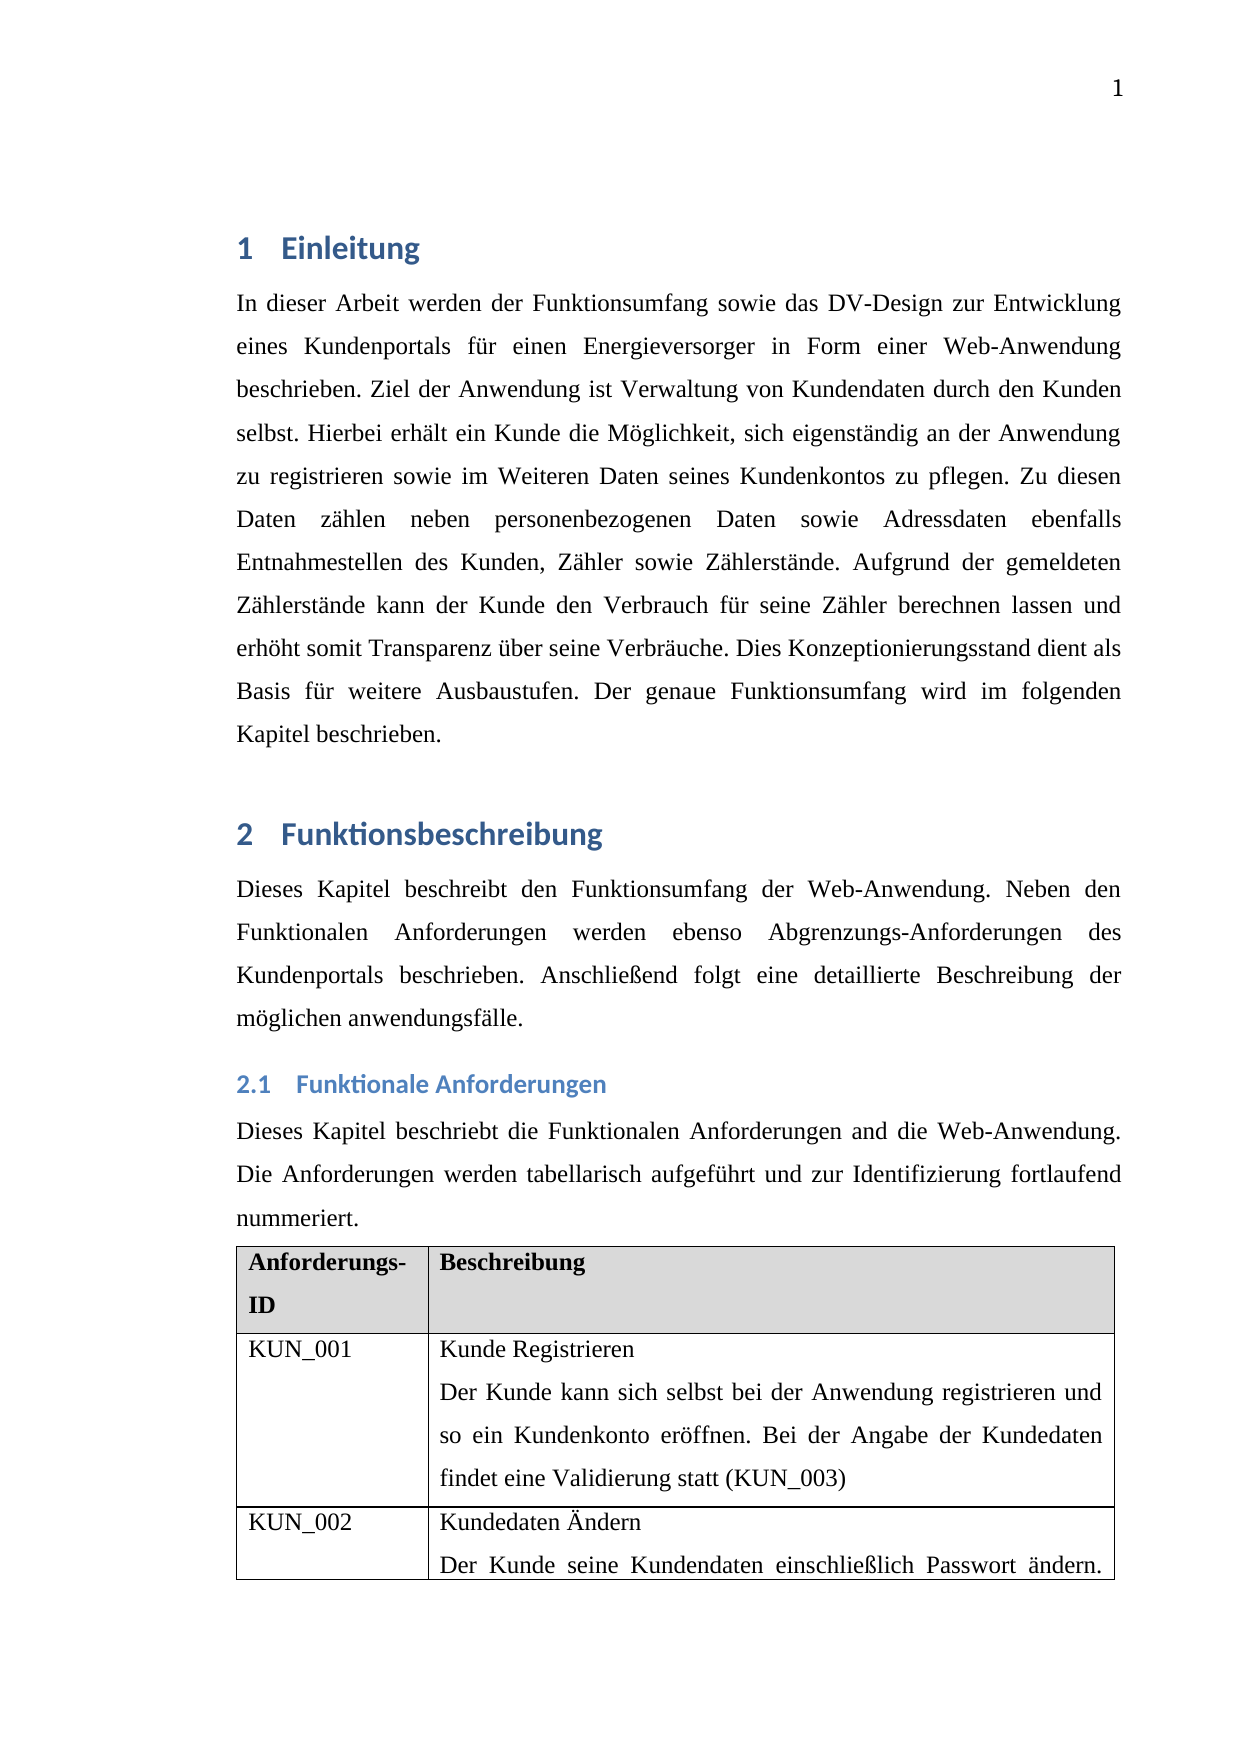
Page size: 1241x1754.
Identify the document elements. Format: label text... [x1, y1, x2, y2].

subtitle Funktionale Anforderungen [236, 1067, 1122, 1100]
table_cell KUN_002 [237, 1508, 428, 1579]
table_cell Kunde Registrieren Der Kunde kann sich selbst bei der Anwendung registrieren und so ein Kundenkonto eröffnen. Bei der Angabe der Kundedaten findet eine Validierung statt (KUN_003) [429, 1334, 1114, 1506]
table_header Anforderungs-ID [237, 1247, 428, 1333]
table_cell KUN_001 [237, 1334, 428, 1506]
text Dieses Kapitel beschreibt den Funktionsumfang der Web-Anwendung. Neben den Funktionalen Anforderungen werden ebenso Abgrenzungs-Anforderungen des Kundenportals beschrieben. Anschließend folgt eine detaillierte Beschreibung der möglichen anwendungsfälle. [236, 874, 1122, 1032]
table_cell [429, 1508, 1114, 1579]
table_header Beschreibung [429, 1247, 1114, 1333]
text Dieses Kapitel beschriebt die Funktionalen Anforderungen and die Web-Anwendung. Die Anforderungen werden tabellarisch aufgeführt und zur Identifizierung fortlaufend nummeriert. [236, 1116, 1122, 1231]
subtitle Einleitung [236, 227, 1122, 268]
text In dieser Arbeit werden der Funktionsumfang sowie das DV-Design zur Entwicklung eines Kundenportals für einen Energieversorger in Form einer Web-Anwendung beschrieben. Ziel der Anwendung ist Verwaltung von Kundendaten durch den Kunden selbst. Hierbei erhält ein Kunde die Möglichkeit, sich eigenständig an der Anwendung zu registrieren sowie im Weiteren Daten seines Kundenkontos zu pflegen. Zu diesen Daten zählen neben personenbezogenen Daten sowie Adressdaten ebenfalls Entnahmestellen des Kunden, Zähler sowie Zählerstände. Aufgrund der gemeldeten Zählerstände kann der Kunde den Verbrauch für seine Zähler berechnen lassen und erhöht somit Transparenz über seine Verbräuche. Dies Konzeptionierungsstand dient als Basis für weitere Ausbaustufen. Der genaue Funktionsumfang wird im folgenden Kapitel beschrieben. [236, 288, 1122, 748]
subtitle Funktionsbeschreibung [236, 813, 1122, 853]
